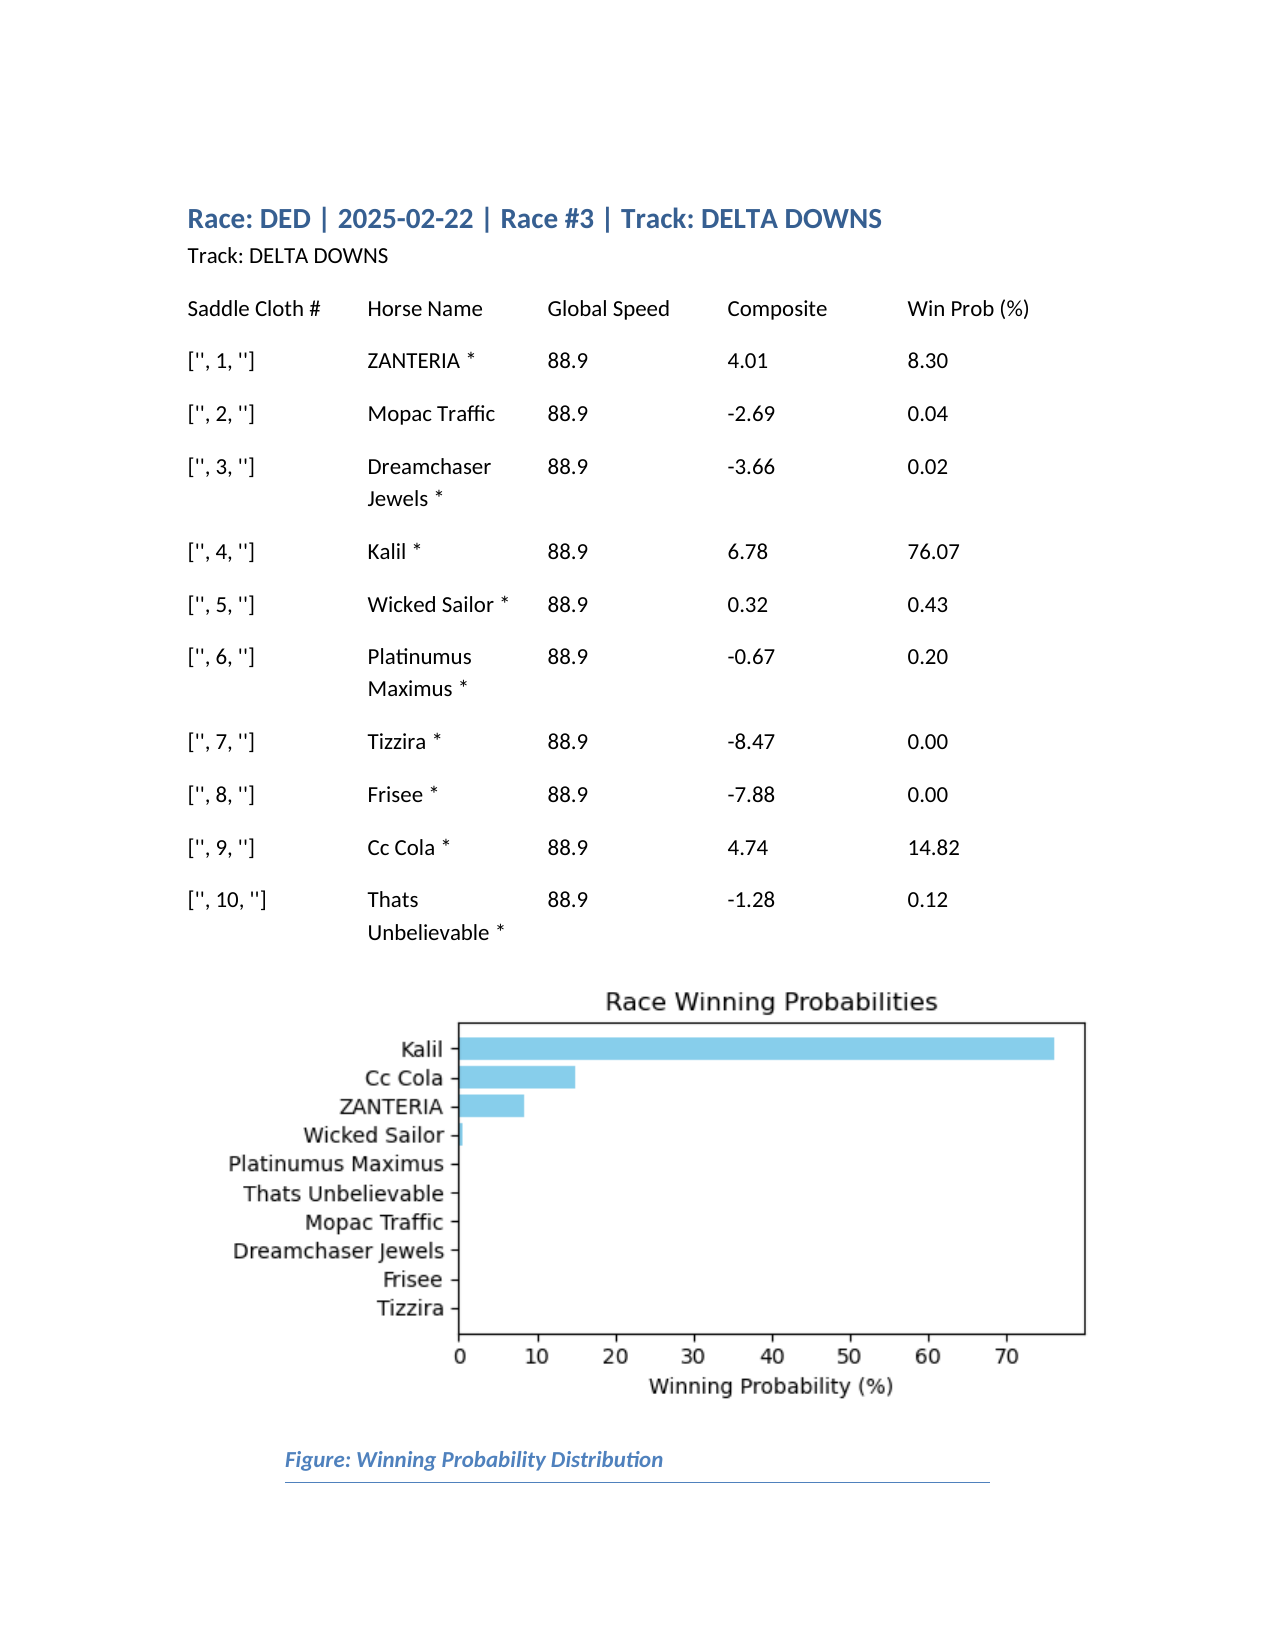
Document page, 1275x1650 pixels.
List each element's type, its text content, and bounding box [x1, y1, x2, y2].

table_cell ['', 2, ''] [176, 399, 356, 452]
table_cell ['', 9, ''] [176, 833, 356, 885]
table_cell ['', 8, ''] [176, 780, 356, 833]
table_cell ['', 4, ''] [176, 537, 356, 590]
table_cell 88.9 [536, 590, 716, 642]
subtitle Race: DED | 2025-02-22 | Race #3 | Track: DELTA DOWNS [187, 200, 1087, 236]
table_header Win Prob (%) [896, 294, 1076, 347]
table_cell 88.9 [536, 347, 716, 399]
table_cell 88.9 [536, 885, 716, 970]
table_cell 0.32 [716, 590, 896, 642]
table_cell 0.04 [896, 399, 1076, 452]
table_cell Mopac Traffic [356, 399, 536, 452]
table_cell 76.07 [896, 537, 1076, 590]
table_cell 88.9 [536, 643, 716, 727]
table_cell 0.12 [896, 885, 1076, 970]
text Figure: Winning Probability Distribution [285, 1445, 990, 1482]
table_cell ['', 10, ''] [176, 885, 356, 970]
table_cell -1.28 [716, 885, 896, 970]
table_cell -3.66 [716, 452, 896, 537]
table_cell 14.82 [896, 833, 1076, 885]
table_cell 88.9 [536, 537, 716, 590]
table_cell 4.01 [716, 347, 896, 399]
table_cell 0.02 [896, 452, 1076, 537]
table_cell ['', 7, ''] [176, 727, 356, 780]
table_cell 0.43 [896, 590, 1076, 642]
table_cell 88.9 [536, 399, 716, 452]
table_cell Dreamchaser Jewels * [356, 452, 536, 537]
table_cell -7.88 [716, 780, 896, 833]
table_cell ['', 1, ''] [176, 347, 356, 399]
table_cell Tizzira * [356, 727, 536, 780]
table_cell 88.9 [536, 833, 716, 885]
table_header Horse Name [356, 294, 536, 347]
table_cell 88.9 [536, 452, 716, 537]
table_cell -8.47 [716, 727, 896, 780]
table_header Global Speed [536, 294, 716, 347]
table_cell ['', 3, ''] [176, 452, 356, 537]
table_cell ['', 5, ''] [176, 590, 356, 642]
table_cell Kalil * [356, 537, 536, 590]
table_cell -2.69 [716, 399, 896, 452]
table_cell Thats Unbelievable * [356, 885, 536, 970]
table_cell 88.9 [536, 780, 716, 833]
table_cell 6.78 [716, 537, 896, 590]
text Track: DELTA DOWNS [187, 241, 1087, 269]
table_header Composite [716, 294, 896, 347]
table_cell ZANTERIA * [356, 347, 536, 399]
table_cell 0.00 [896, 780, 1076, 833]
table_cell 0.00 [896, 727, 1076, 780]
table_cell 8.30 [896, 347, 1076, 399]
table_cell Platinumus Maximus * [356, 643, 536, 727]
table_cell 4.74 [716, 833, 896, 885]
table_cell -0.67 [716, 643, 896, 727]
picture [206, 970, 1107, 1421]
table_cell Frisee * [356, 780, 536, 833]
table_cell 0.20 [896, 643, 1076, 727]
table_cell 88.9 [536, 727, 716, 780]
table_header Saddle Cloth # [176, 294, 356, 347]
table_cell ['', 6, ''] [176, 643, 356, 727]
table_cell Cc Cola * [356, 833, 536, 885]
table_cell Wicked Sailor * [356, 590, 536, 642]
